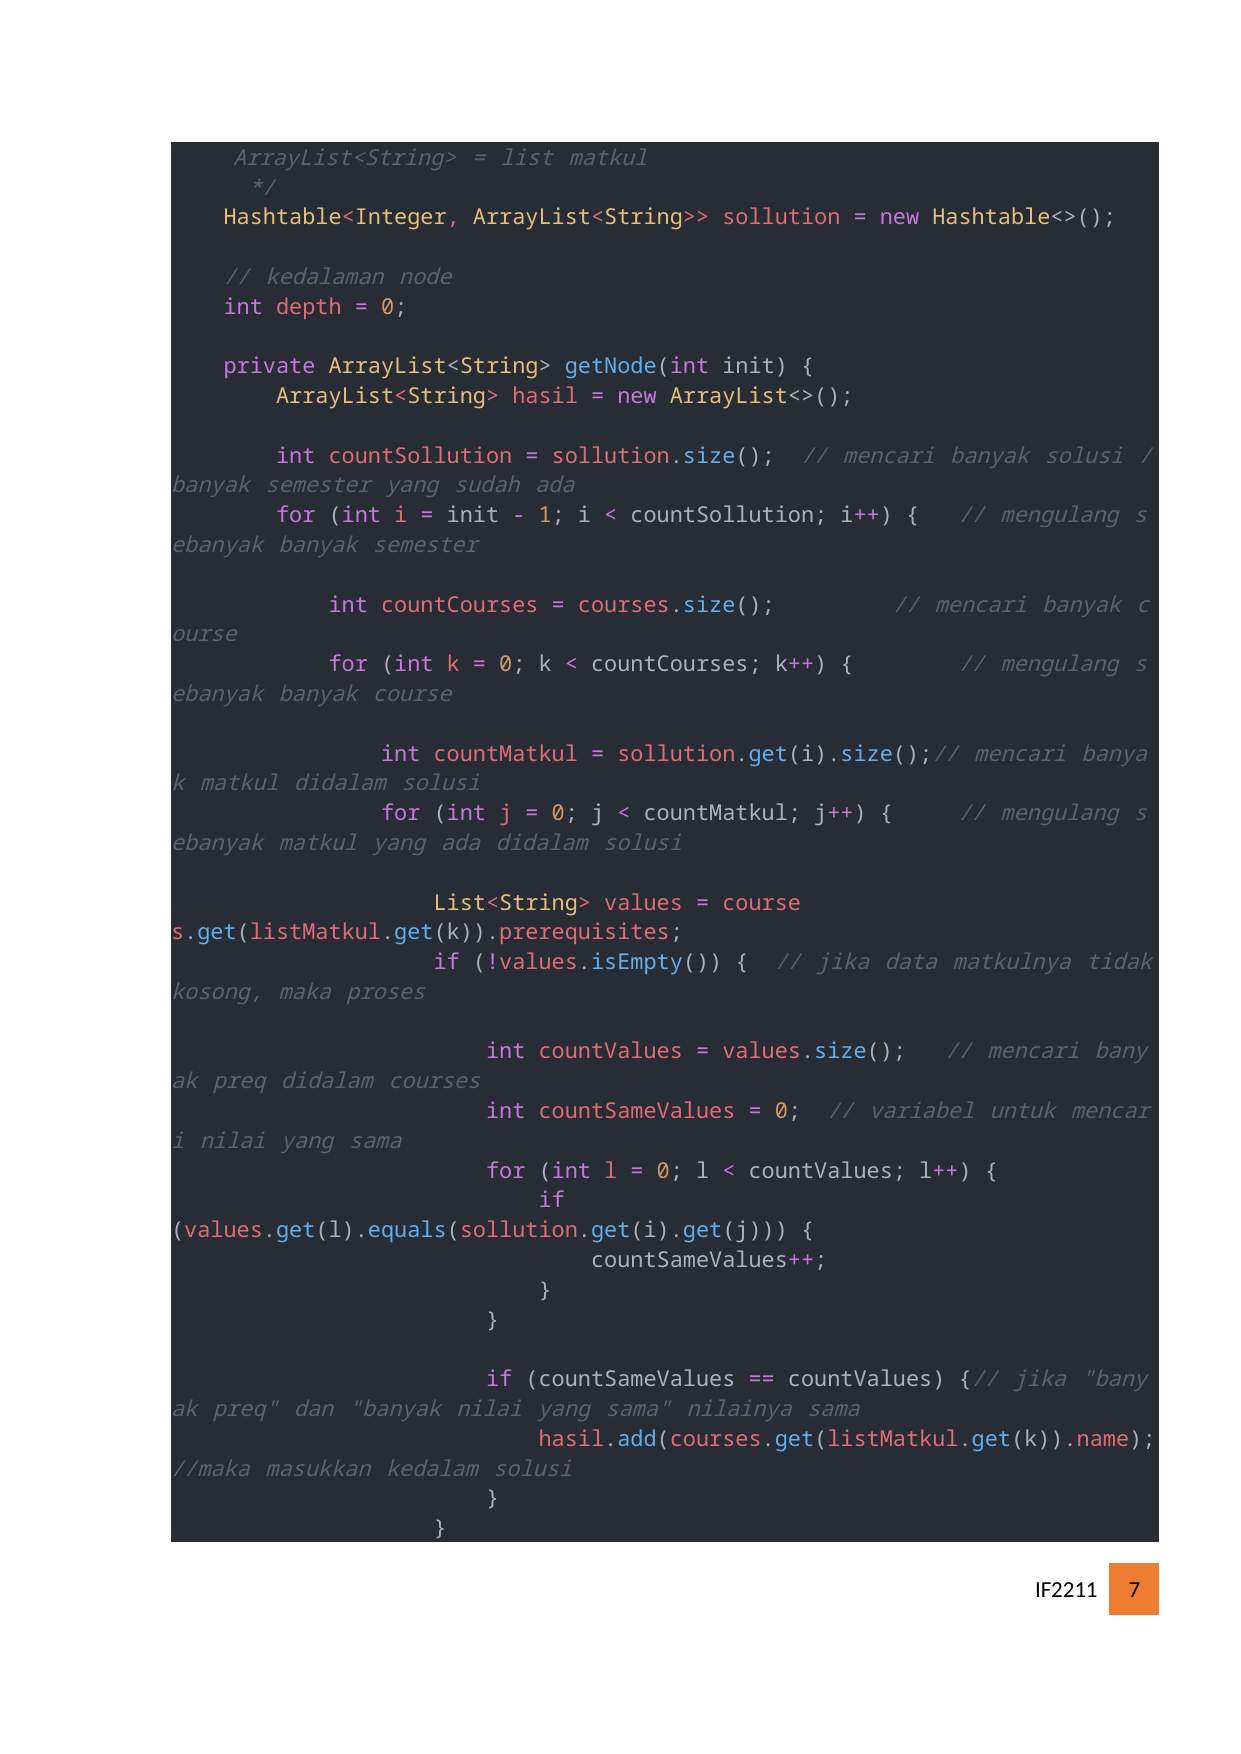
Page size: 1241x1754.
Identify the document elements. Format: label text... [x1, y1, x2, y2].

text } [171, 1512, 1159, 1542]
text List<String> values = courses.get(listMatkul.get(k)).prerequisites; [171, 886, 1159, 946]
text hasil.add(courses.get(listMatkul.get(k)).name); //maka masukkan kedalam solusi [171, 1423, 1159, 1482]
text for (int i = init - 1; i < countSollution; i++) { // mengulang sebanyak banyak semester [171, 499, 1159, 559]
text if (values.get(l).equals(sollution.get(i).get(j))) { [171, 1184, 1159, 1244]
text if (countSameValues == countValues) {// jika "banyak preq" dan "banyak nilai yang sama" nilainya sama [171, 1363, 1159, 1423]
text countSameValues++; [171, 1244, 1159, 1274]
text int countSollution = sollution.size(); // mencari banyak solusi / banyak semester yang sudah ada [171, 439, 1159, 499]
text } [171, 1482, 1159, 1512]
text */ [171, 171, 1159, 201]
text for (int j = 0; j < countMatkul; j++) { // mengulang sebanyak matkul yang ada didalam solusi [171, 797, 1159, 857]
text int countSameValues = 0; // variabel untuk mencari nilai yang sama [171, 1095, 1159, 1154]
text int countCourses = courses.size(); // mencari banyak course [171, 588, 1159, 648]
text ArrayList<String> hasil = new ArrayList<>(); [171, 380, 1159, 410]
text int countMatkul = sollution.get(i).size();// mencari banyak matkul didalam solusi [171, 737, 1159, 797]
text // kedalaman node [171, 261, 1159, 291]
text private ArrayList<String> getNode(int init) { [171, 350, 1159, 380]
text int depth = 0; [171, 291, 1159, 320]
text } [171, 1274, 1159, 1303]
text for (int l = 0; l < countValues; l++) { [171, 1154, 1159, 1184]
text if (!values.isEmpty()) { // jika data matkulnya tidak kosong, maka proses [171, 946, 1159, 1006]
text ArrayList<String> = list matkul [171, 142, 1159, 171]
text Hashtable<Integer, ArrayList<String>> sollution = new Hashtable<>(); [171, 201, 1159, 231]
text } [171, 1303, 1159, 1333]
text int countValues = values.size(); // mencari banyak preq didalam courses [171, 1035, 1159, 1095]
text for (int k = 0; k < countCourses; k++) { // mengulang sebanyak banyak course [171, 648, 1159, 708]
